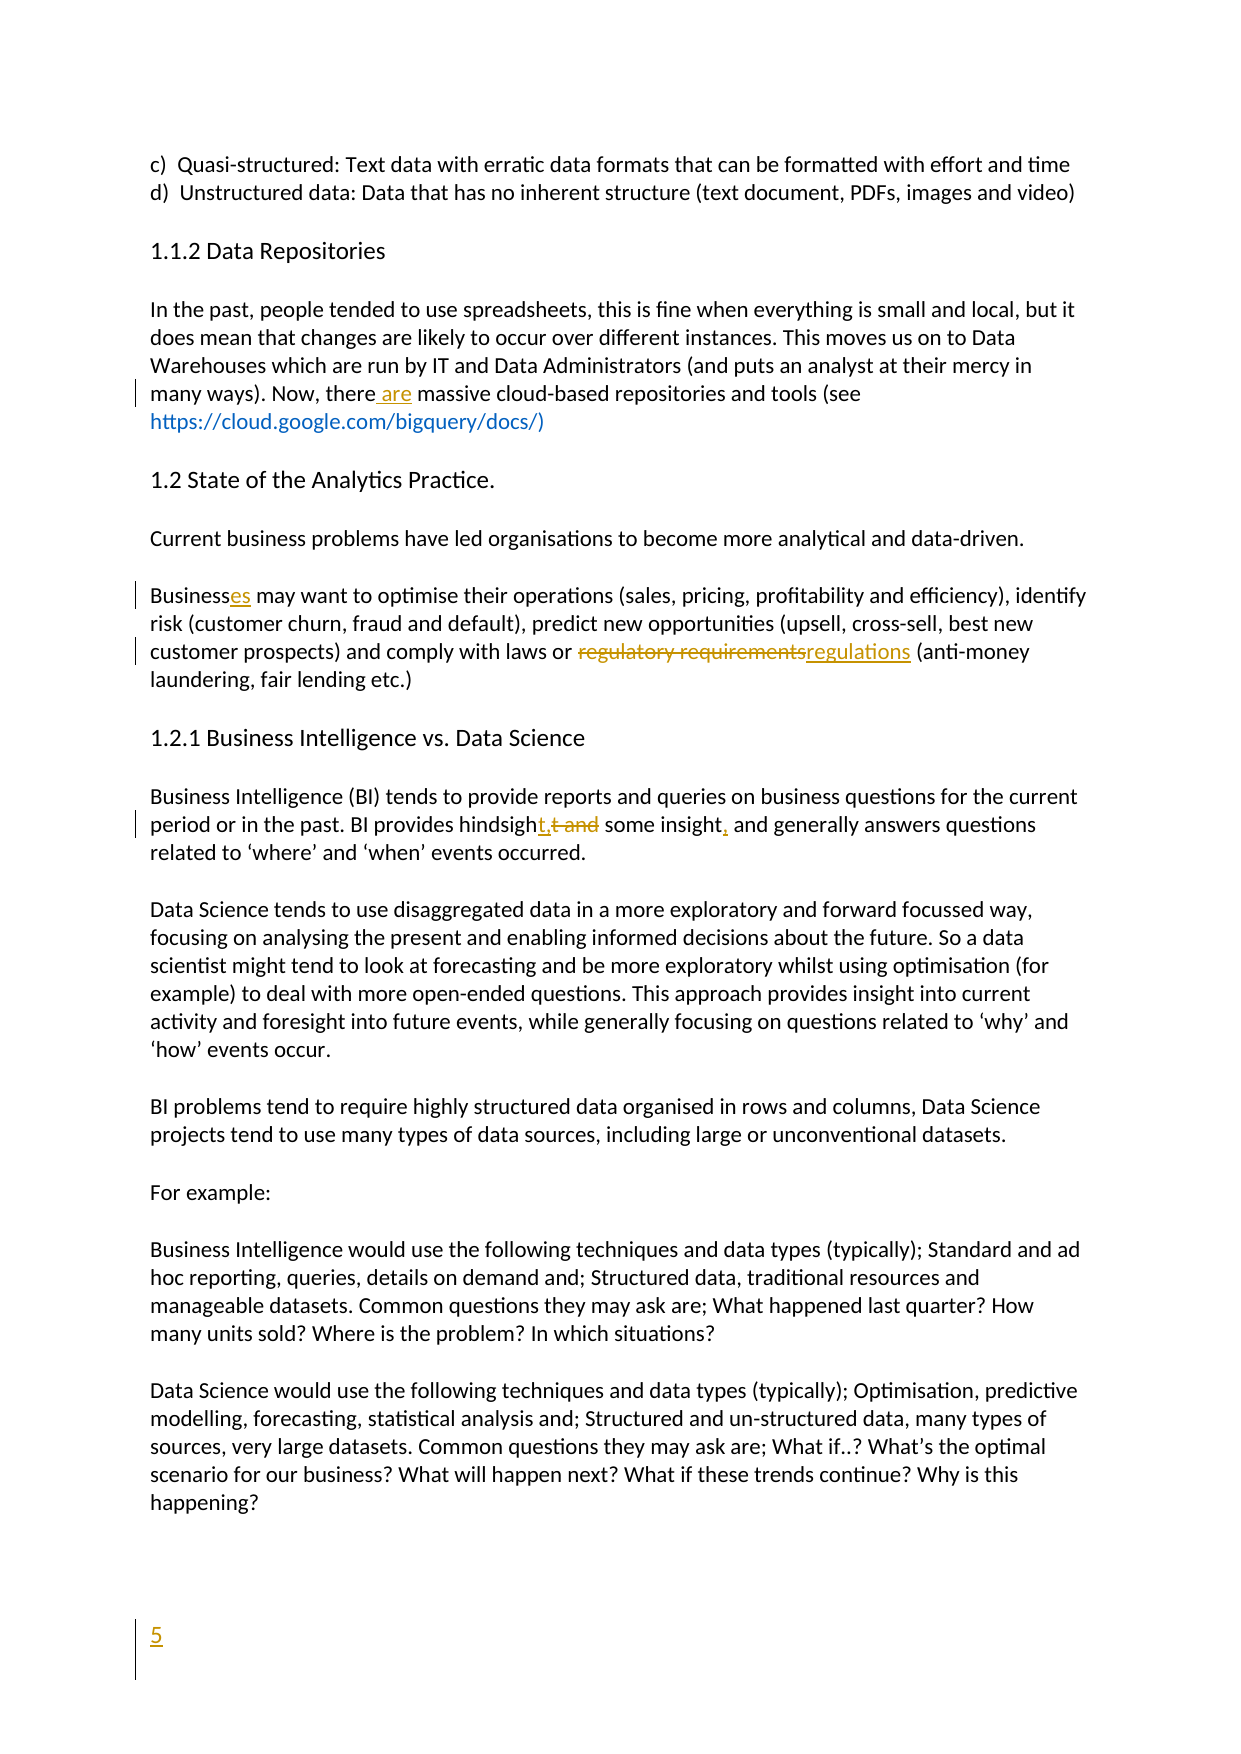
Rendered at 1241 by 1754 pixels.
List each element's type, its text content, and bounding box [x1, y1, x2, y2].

text 1.2 State of the Analytics Practice. [150, 464, 1090, 495]
text 1.2.1 Business Intelligence vs. Data Science [150, 722, 1090, 753]
text Data Science tends to use disaggregated data in a more exploratory and forward focussed way, focusing on analysing the present and enabling informed decisions about the future. So a data scientist might tend to look at forecasting and be more exploratory whilst using optimisation (for example) to deal with more open-ended questions. This approach provides insight into current activity and foresight into future events, while generally focusing on questions related to ‘why’ and ‘how’ events occur. [150, 895, 1090, 1063]
text c) Quasi-structured: Text data with erratic data formats that can be formatted with effort and time [150, 150, 1090, 178]
text For example: [150, 1178, 1090, 1206]
text BI problems tend to require highly structured data organised in rows and columns, Data Science projects tend to use many types of data sources, including large or unconventional datasets. [150, 1092, 1090, 1148]
text Business Intelligence (BI) tends to provide reports and queries on business questions for the current period or in the past. BI provides hindsigh some insight and generally answers questions related to ‘where’ and ‘when’ events occurred. [150, 782, 1090, 866]
text Business Intelligence would use the following techniques and data types (typically); Standard and ad hoc reporting, queries, details on demand and; Structured data, traditional resources and manageable datasets. Common questions they may ask are; What happened last quarter? How many units sold? Where is the problem? In which situations? [150, 1235, 1090, 1347]
text Current business problems have led organisations to become more analytical and data-driven. [150, 524, 1090, 552]
text 1.1.2 Data Repositories [150, 235, 1090, 266]
text Data Science would use the following techniques and data types (typically); Optimisation, predictive modelling, forecasting, statistical analysis and; Structured and un-structured data, many types of sources, very large datasets. Common questions they may ask are; What if..? What’s the optimal scenario for our business? What will happen next? What if these trends continue? Why is this happening? [150, 1376, 1090, 1516]
text d) Unstructured data: Data that has no inherent structure (text document, PDFs, images and video) [150, 178, 1090, 206]
text In the past, people tended to use spreadsheets, this is fine when everything is small and local, but it does mean that changes are likely to occur over different instances. This moves us on to Data Warehouses which are run by IT and Data Administrators (and puts an analyst at their mercy in many ways). Now, there massive cloud-based repositories and tools (see https://cloud.google.com/bigquery/docs/) [150, 295, 1090, 435]
text Business may want to optimise their operations (sales, pricing, profitability and efficiency), identify risk (customer churn, fraud and default), predict new opportunities (upsell, cross-sell, best new customer prospects) and comply with laws or (anti-money laundering, fair lending etc.) [150, 581, 1090, 693]
